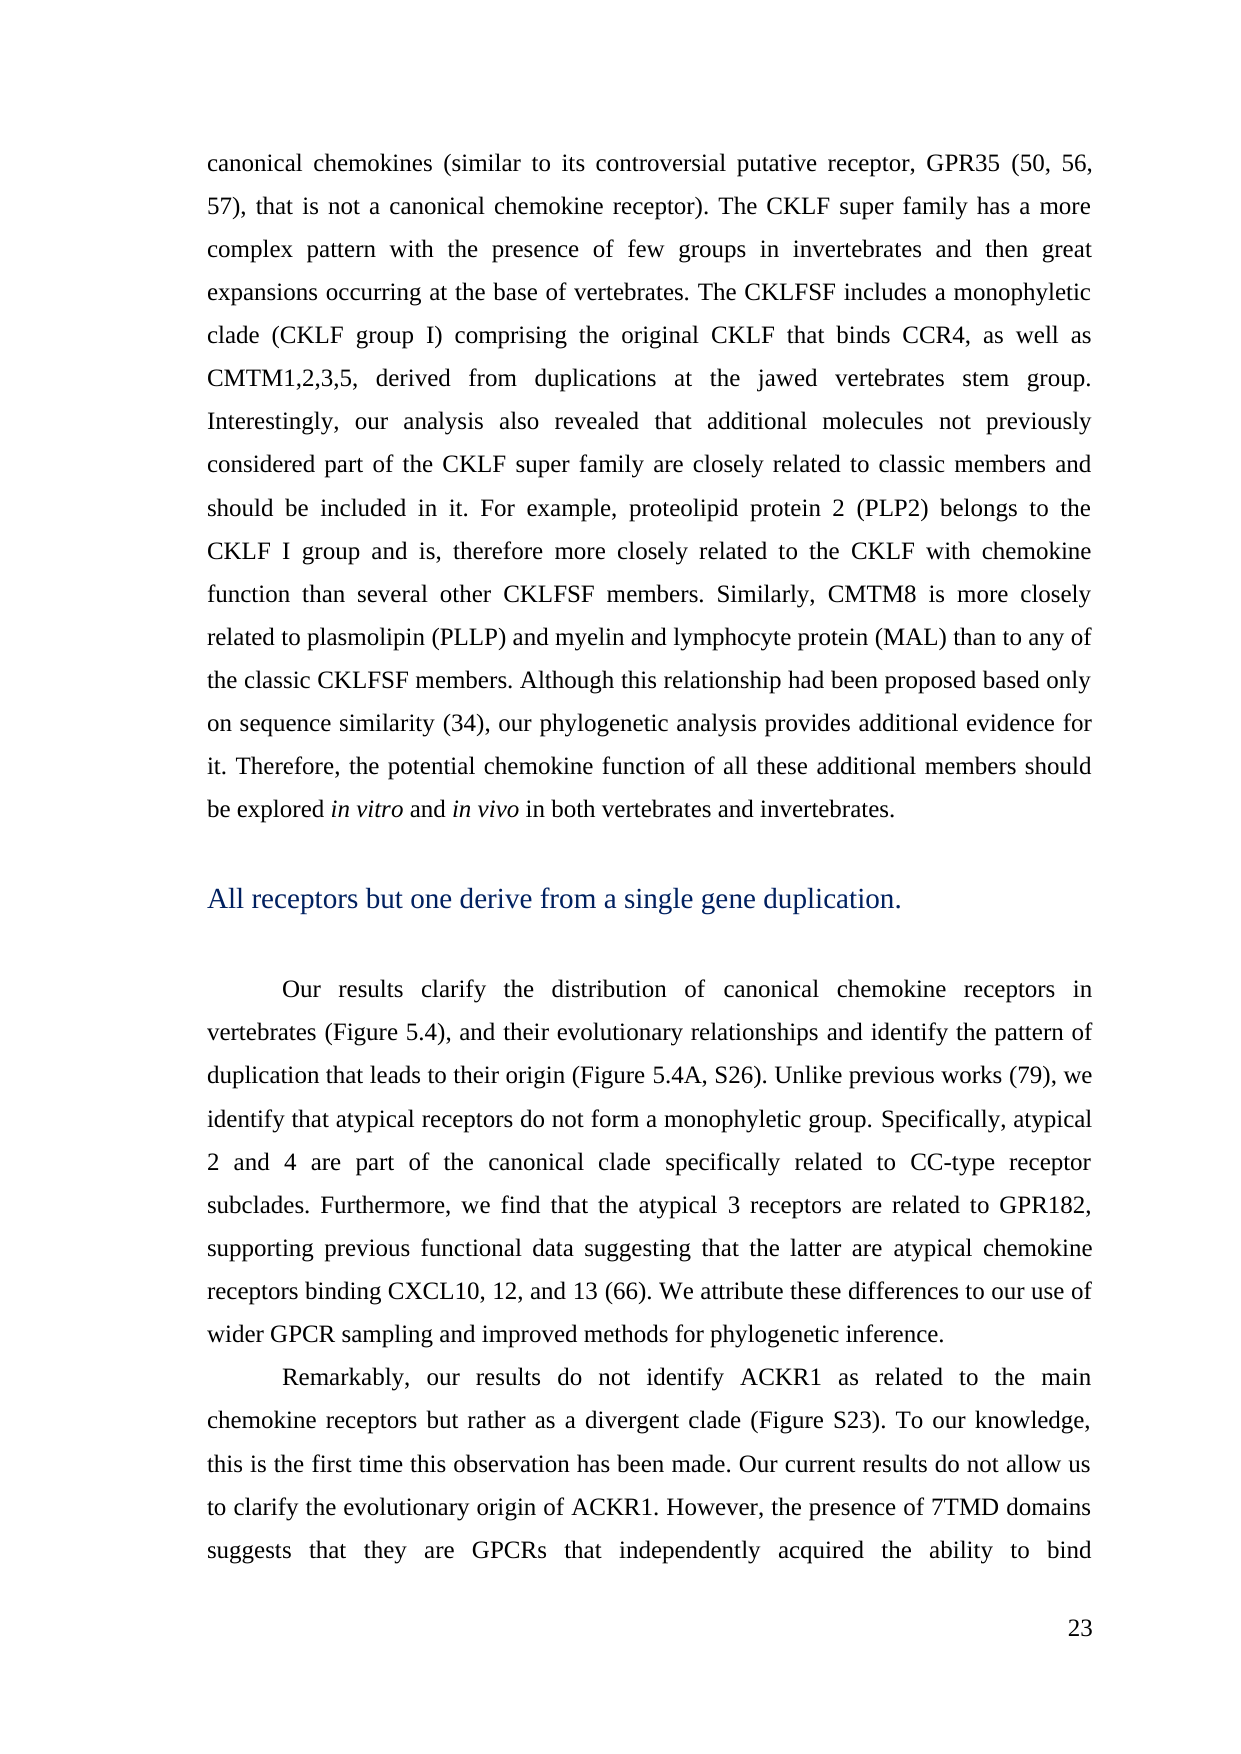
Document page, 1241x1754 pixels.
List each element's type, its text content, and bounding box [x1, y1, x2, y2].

text Our results clarify the distribution of canonical chemokine receptors in vertebrates (Figure 5.4), and their evolutionary relationships and identify the pattern of duplication that leads to their origin (Figure 5.4A, S26). Unlike previous works (79), we identify that atypical receptors do not form a monophyletic group. Specifically, atypical 2 and 4 are part of the canonical clade specifically related to CC-type receptor subclades. Furthermore, we find that the atypical 3 receptors are related to GPR182, supporting previous functional data suggesting that the latter are atypical chemokine receptors binding CXCL10, 12, and 13 (66). We attribute these differences to our use of wider GPCR sampling and improved methods for phylogenetic inference. [207, 974, 1092, 1348]
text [207, 1362, 1092, 1564]
text All receptors but one derive from a single gene duplication. [207, 881, 1092, 914]
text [207, 148, 1092, 823]
